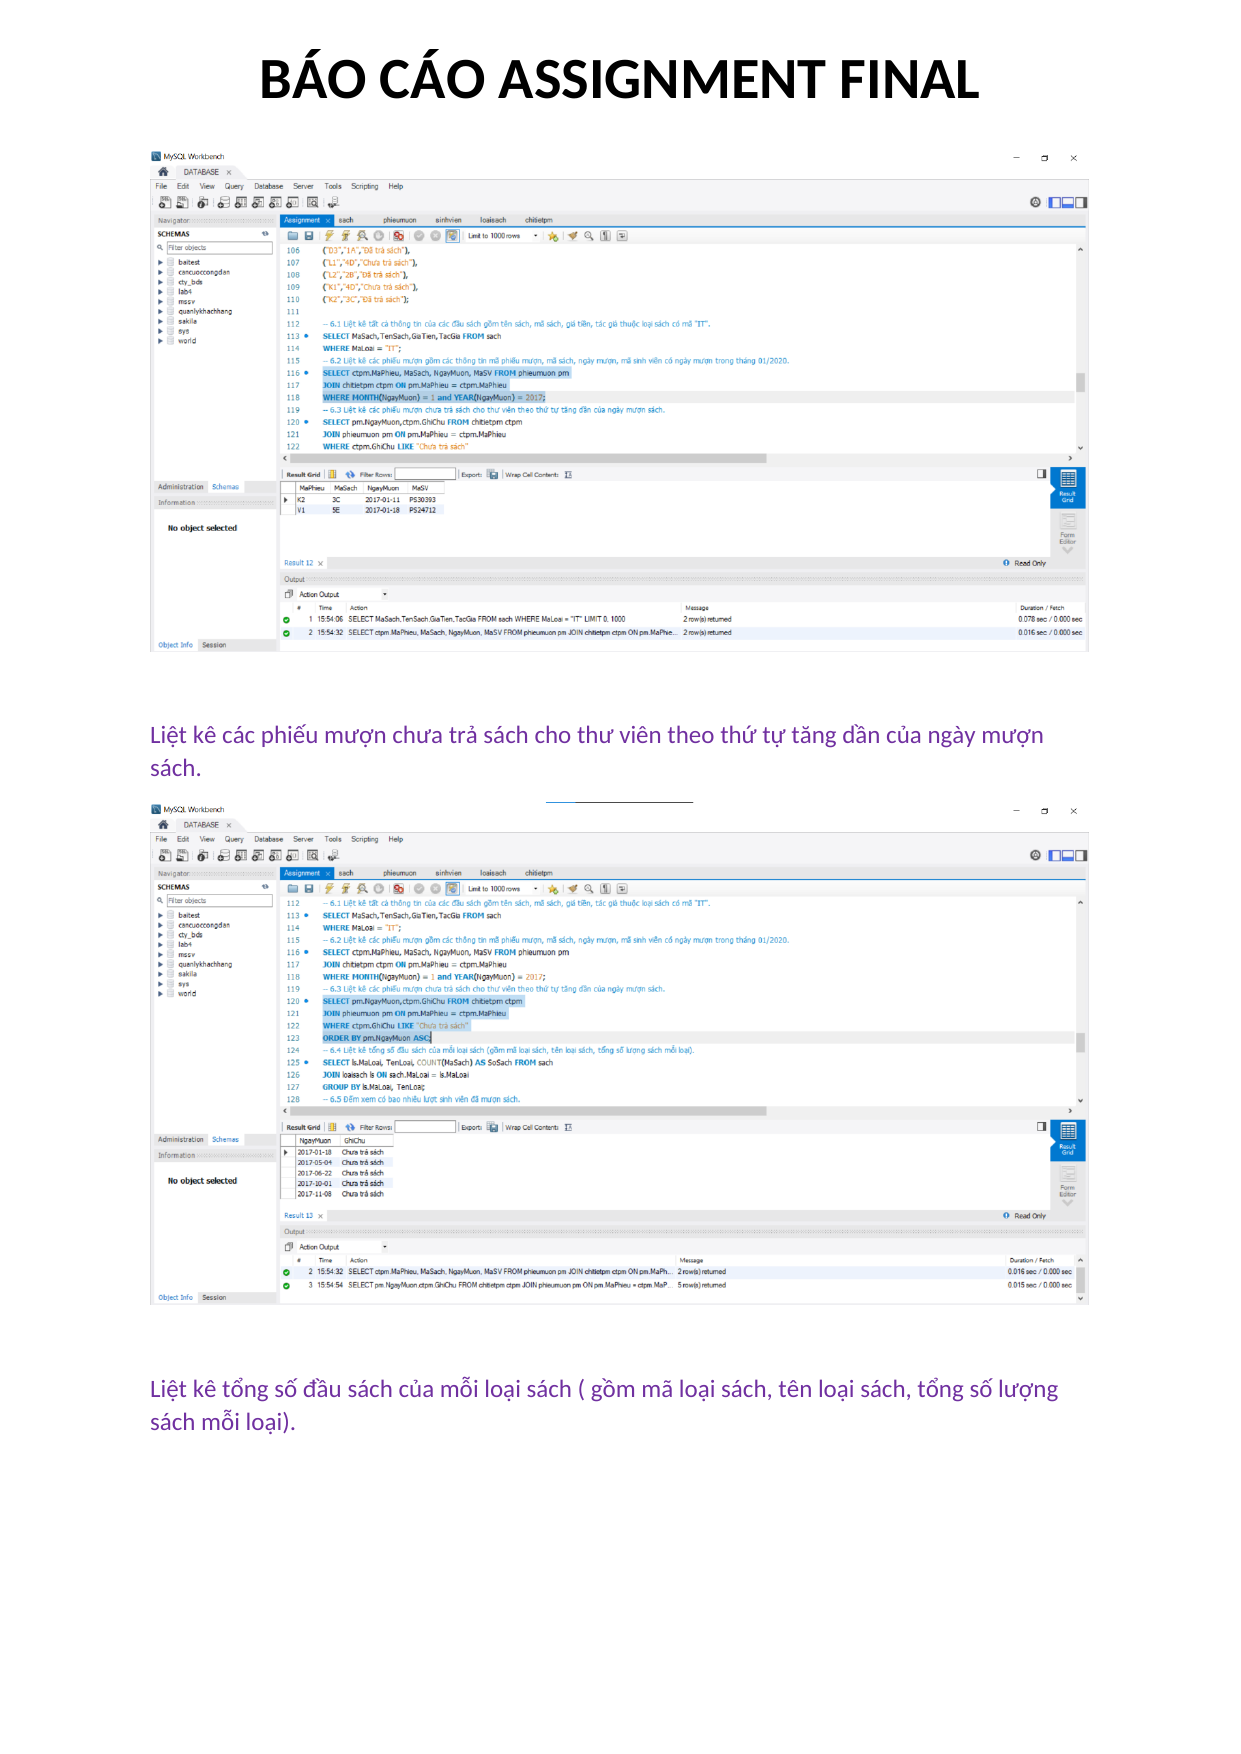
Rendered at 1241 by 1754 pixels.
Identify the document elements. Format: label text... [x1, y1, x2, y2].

picture [150, 150, 1089, 652]
text Liệt kê tổng số đầu sách của mỗi loại sách ( gồm mã loại sách, tên loại sách, tổng số lượng sách mỗi loại). [150, 1373, 1090, 1437]
text Liệt kê các phiếu mượn chưa trả sách cho thư viên theo thứ tự tăng dần của ngày mượn sách. [150, 720, 1090, 783]
picture [150, 802, 1089, 1305]
